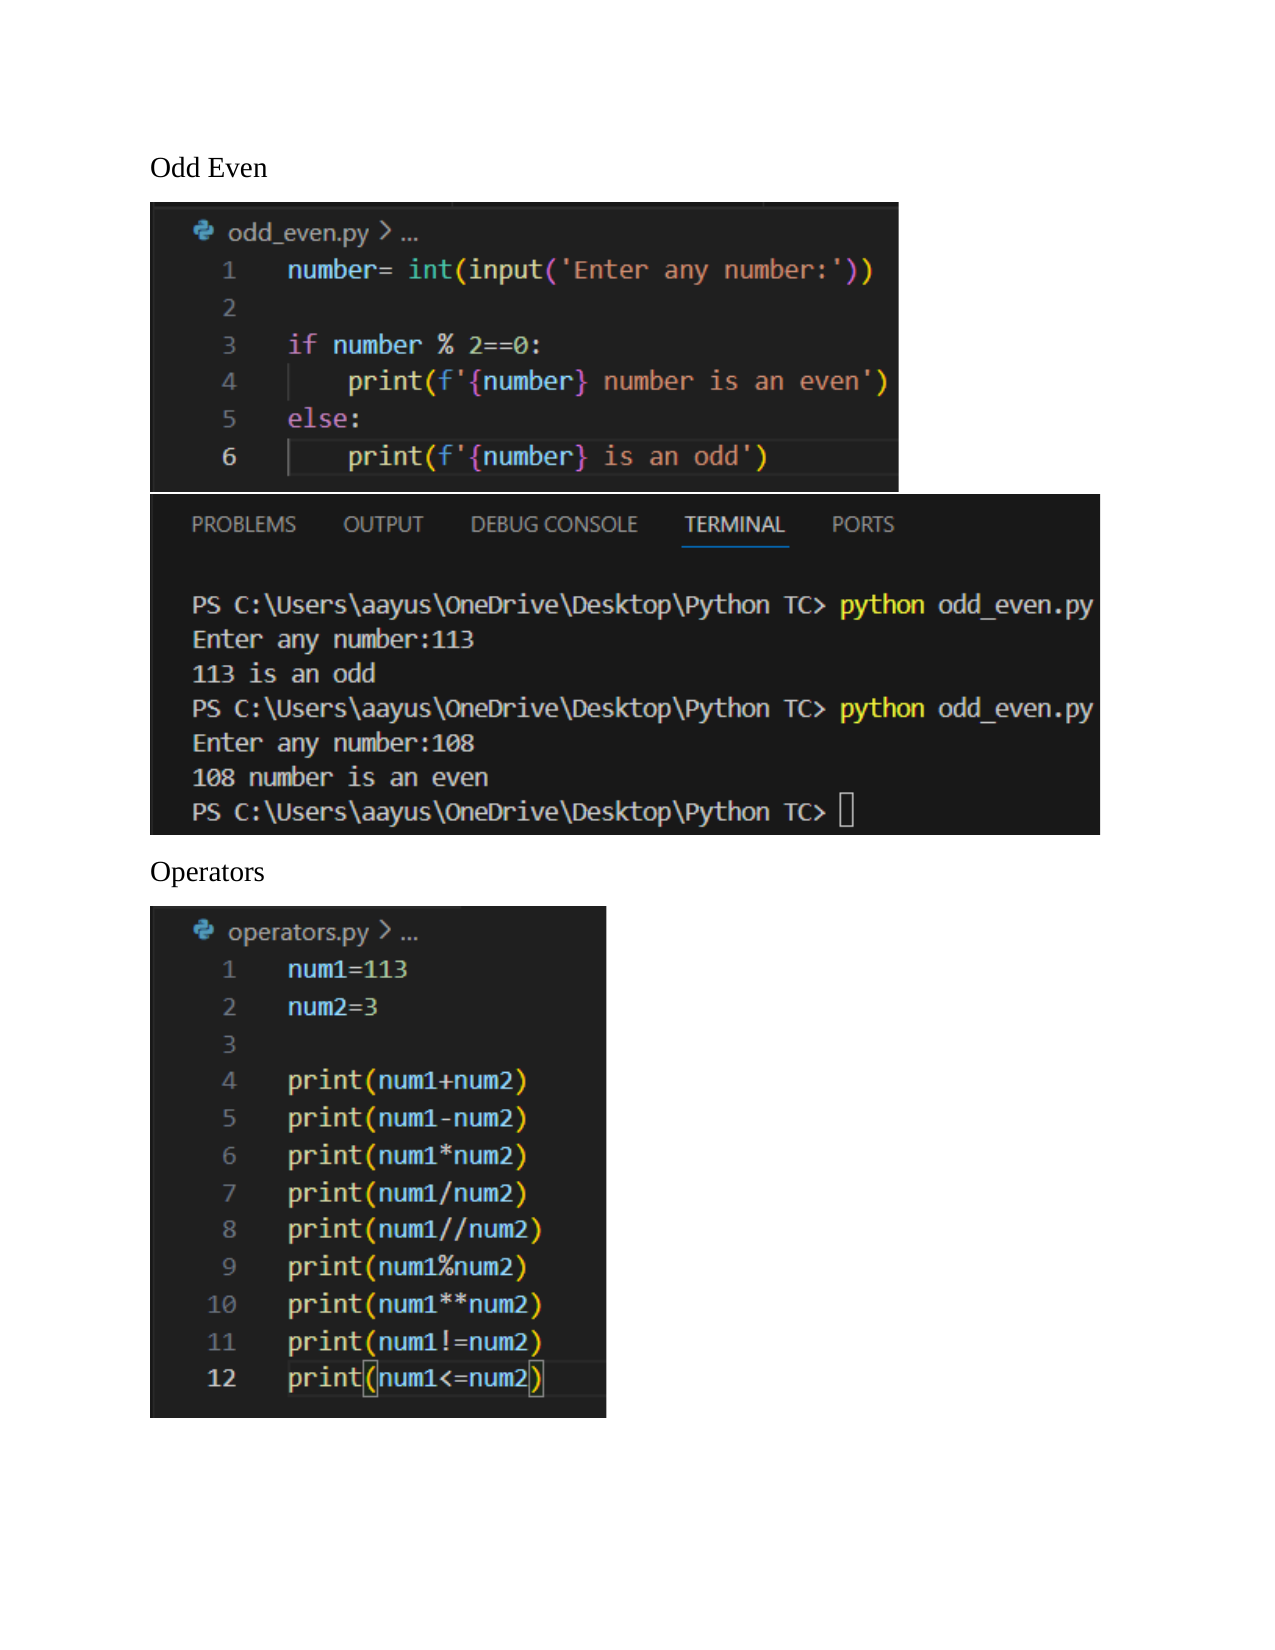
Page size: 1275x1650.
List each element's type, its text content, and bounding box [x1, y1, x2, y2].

picture [150, 202, 899, 492]
text Operators [150, 854, 1125, 887]
picture [150, 906, 607, 1418]
text Odd Even [150, 150, 1125, 183]
picture [150, 494, 1100, 835]
